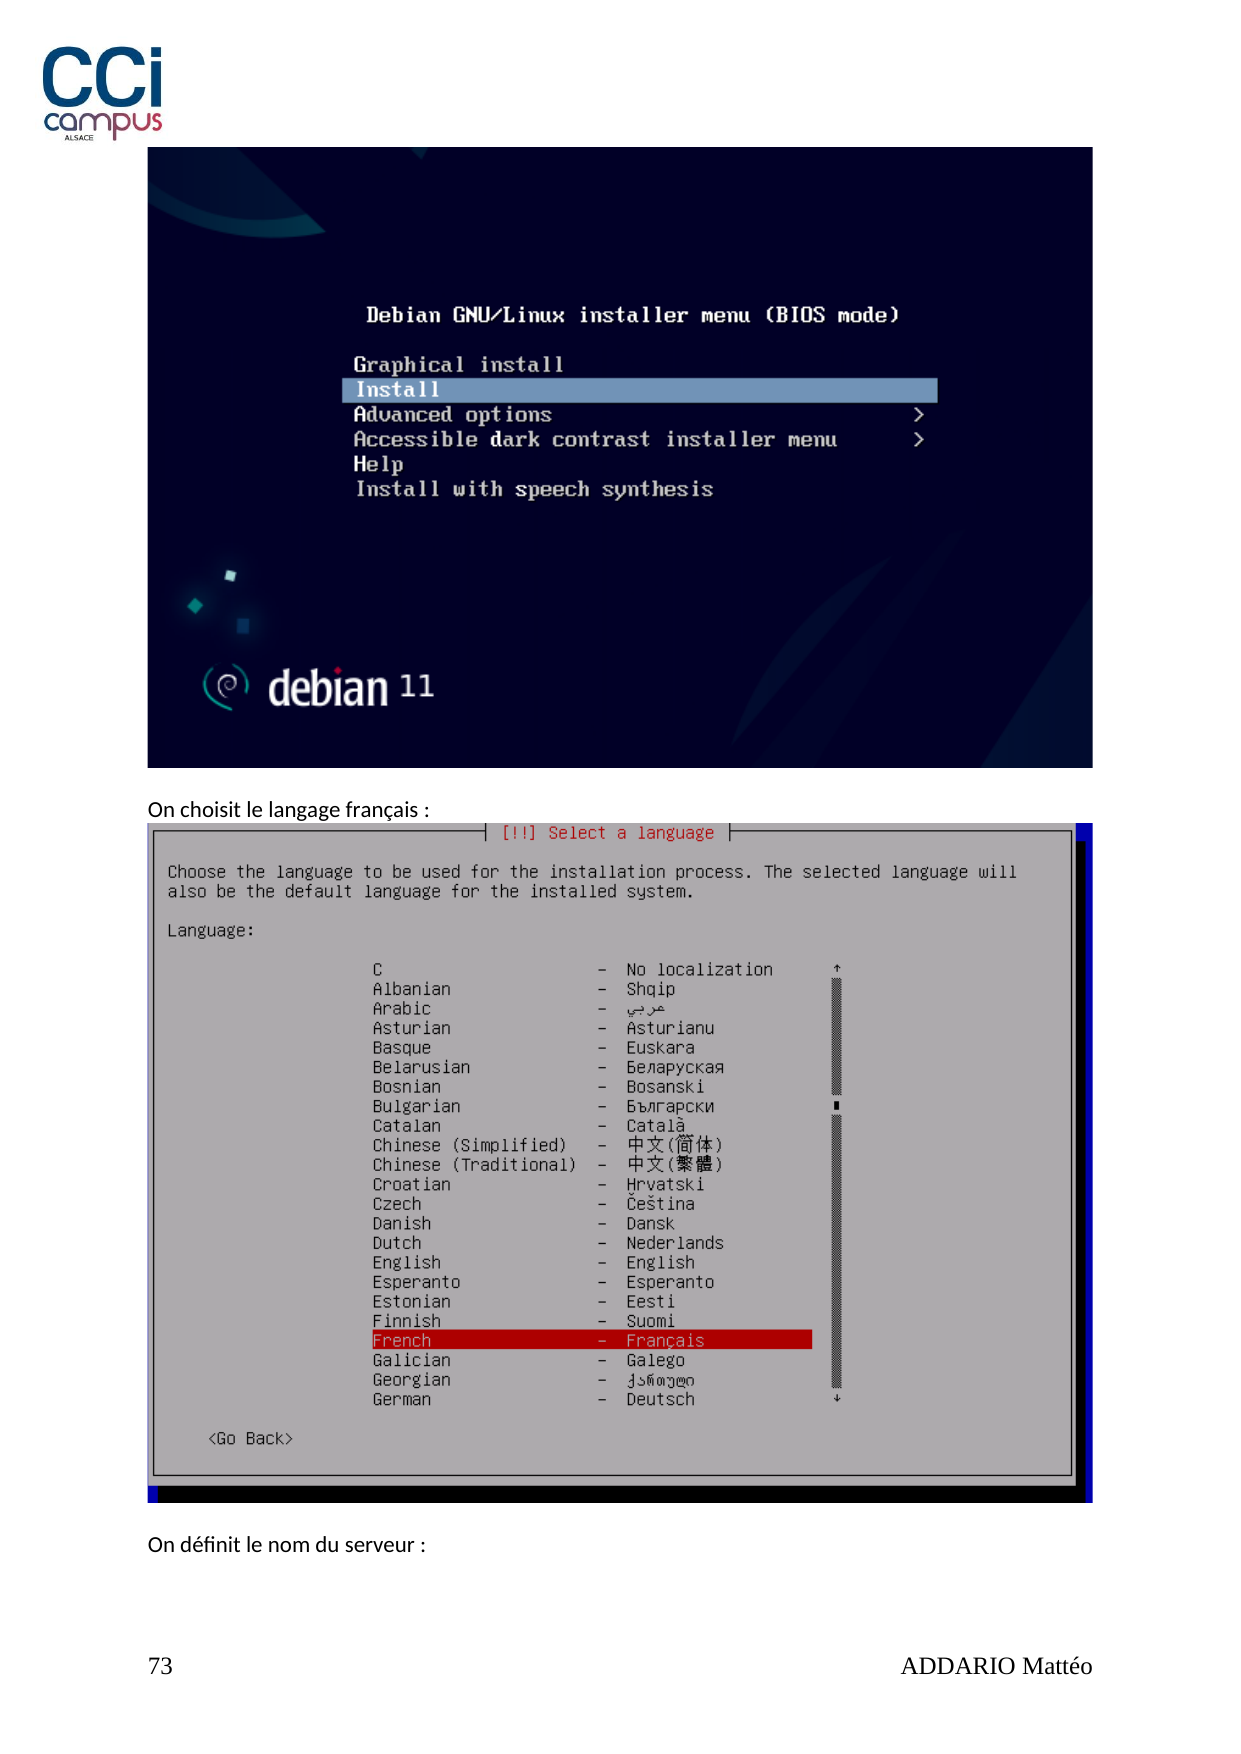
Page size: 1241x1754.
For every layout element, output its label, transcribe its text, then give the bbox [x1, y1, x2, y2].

text On définit le nom du serveur : [148, 1530, 1093, 1558]
text On choisit le langage français : [148, 795, 1093, 823]
picture [147, 823, 1093, 1503]
picture [35, 26, 1093, 768]
